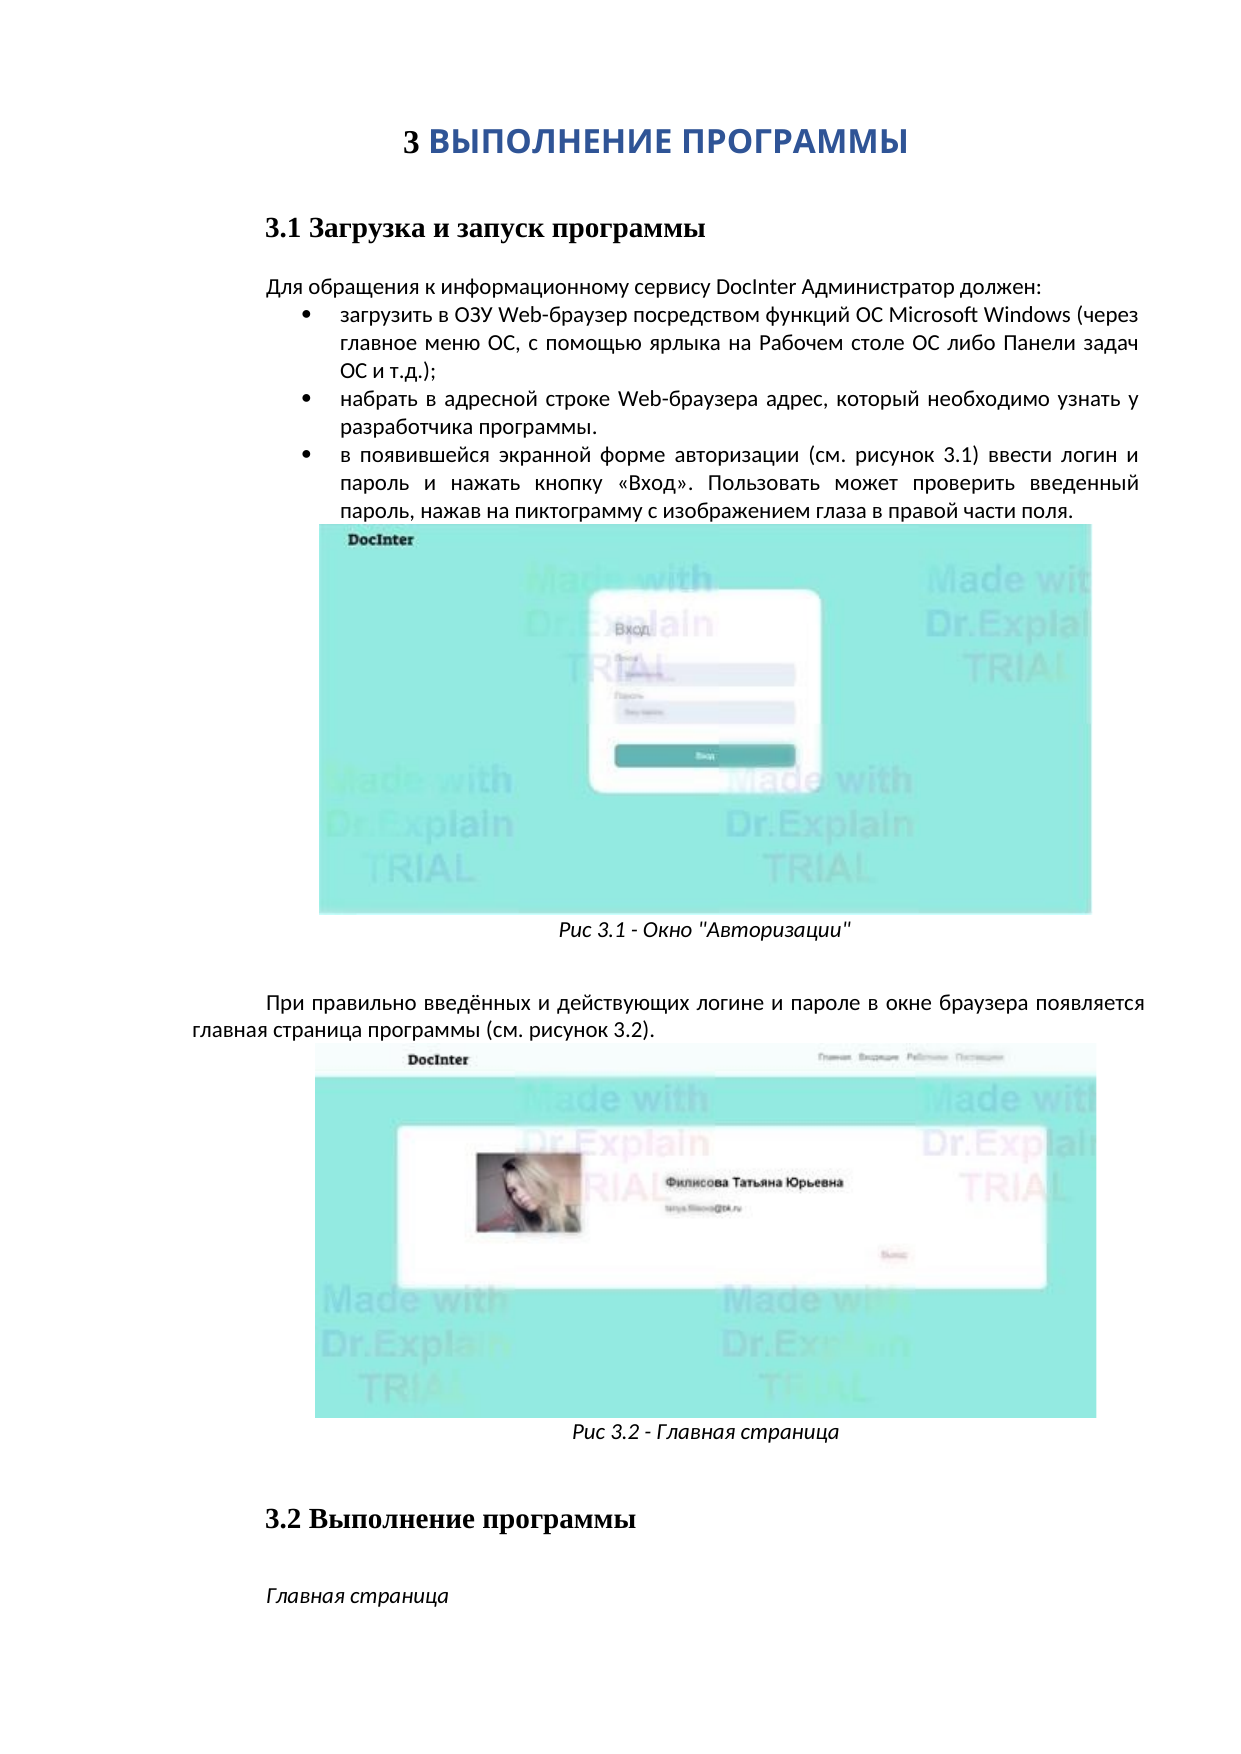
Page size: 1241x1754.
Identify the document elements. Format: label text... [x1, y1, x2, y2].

subtitle ВЫПОЛНЕНИЕ ПРОГРАММЫ [177, 118, 1134, 163]
picture [315, 1043, 1097, 1418]
list набрать в адресной строке Web-браузера адрес, который необходимо узнать у разработчика программы. [302, 384, 1140, 440]
picture [319, 524, 1093, 915]
text Главная страница [192, 1582, 1146, 1610]
text Рис 3.1 - Окно "Авторизации" [192, 915, 1146, 943]
subtitle Загрузка и запуск программы [265, 210, 1152, 244]
list загрузить в ОЗУ Web-браузер посредством функций ОС Microsoft Windows (через главное меню ОС, с помощью ярлыка на Рабочем столе ОС либо Панели задач ОС и т.д.); [302, 300, 1140, 384]
subtitle Выполнение программы [265, 1501, 1152, 1535]
text При правильно введённых и действующих логине и пароле в окне браузера появляется главная страница программы (см. рисунок 3.2). [192, 988, 1146, 1044]
list в появившейся экранной форме авторизации (см. рисунок 3.1) ввести логин и пароль и нажать кнопку «Вход». Пользовать может проверить введенный пароль, нажав на пиктограмму с изображением глаза в правой части поля. [302, 440, 1140, 524]
text Для обращения к информационному сервису DocInter Администратор должен: [192, 272, 1146, 300]
text Рис 3.2 - Главная страница [192, 1417, 1146, 1445]
